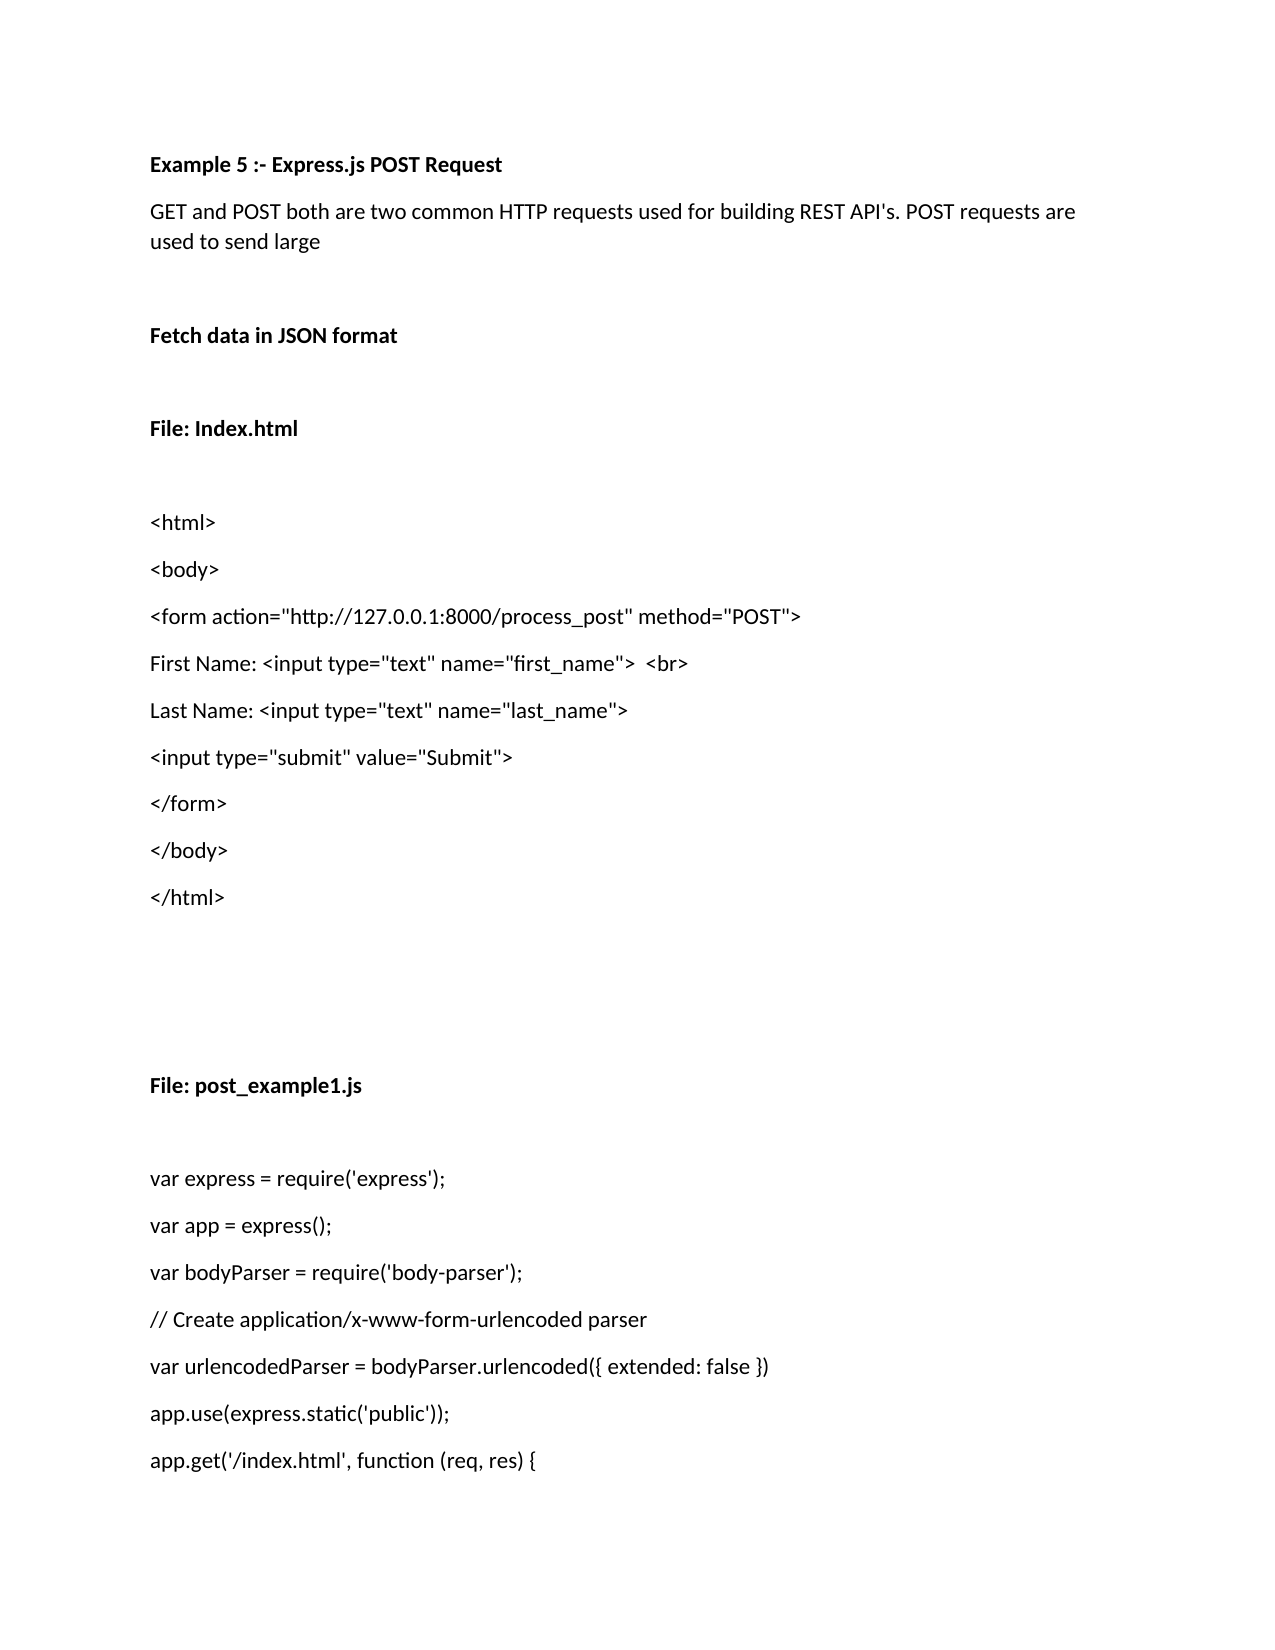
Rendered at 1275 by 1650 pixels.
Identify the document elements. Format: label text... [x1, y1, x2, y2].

text First Name: <input type="text" name="first_name"> <br> [150, 649, 1125, 677]
text app.get('/index.html', function (req, res) { [150, 1446, 1125, 1474]
text File: Index.html [150, 414, 1125, 443]
text </form> [150, 789, 1125, 818]
text var app = express(); [150, 1211, 1125, 1239]
text <html> [150, 508, 1125, 536]
text Last Name: <input type="text" name="last_name"> [150, 696, 1125, 724]
text // Create application/x-www-form-urlencoded parser [150, 1305, 1125, 1333]
text File: post_example1.js [150, 1071, 1125, 1099]
text <input type="submit" value="Submit"> [150, 743, 1125, 771]
text <body> [150, 555, 1125, 583]
text var express = require('express'); [150, 1164, 1125, 1193]
text GET and POST both are two common HTTP requests used for building REST API's. POST requests are used to send large [150, 197, 1125, 255]
text Example 5 :- Express.js POST Request [150, 150, 1125, 178]
text <form action="http://127.0.0.1:8000/process_post" method="POST"> [150, 602, 1125, 630]
text var bodyParser = require('body-parser'); [150, 1258, 1125, 1286]
text var urlencodedParser = bodyParser.urlencoded({ extended: false }) [150, 1352, 1125, 1380]
text </html> [150, 883, 1125, 911]
text </body> [150, 836, 1125, 864]
text app.use(express.static('public')); [150, 1399, 1125, 1427]
text Fetch data in JSON format [150, 321, 1125, 349]
